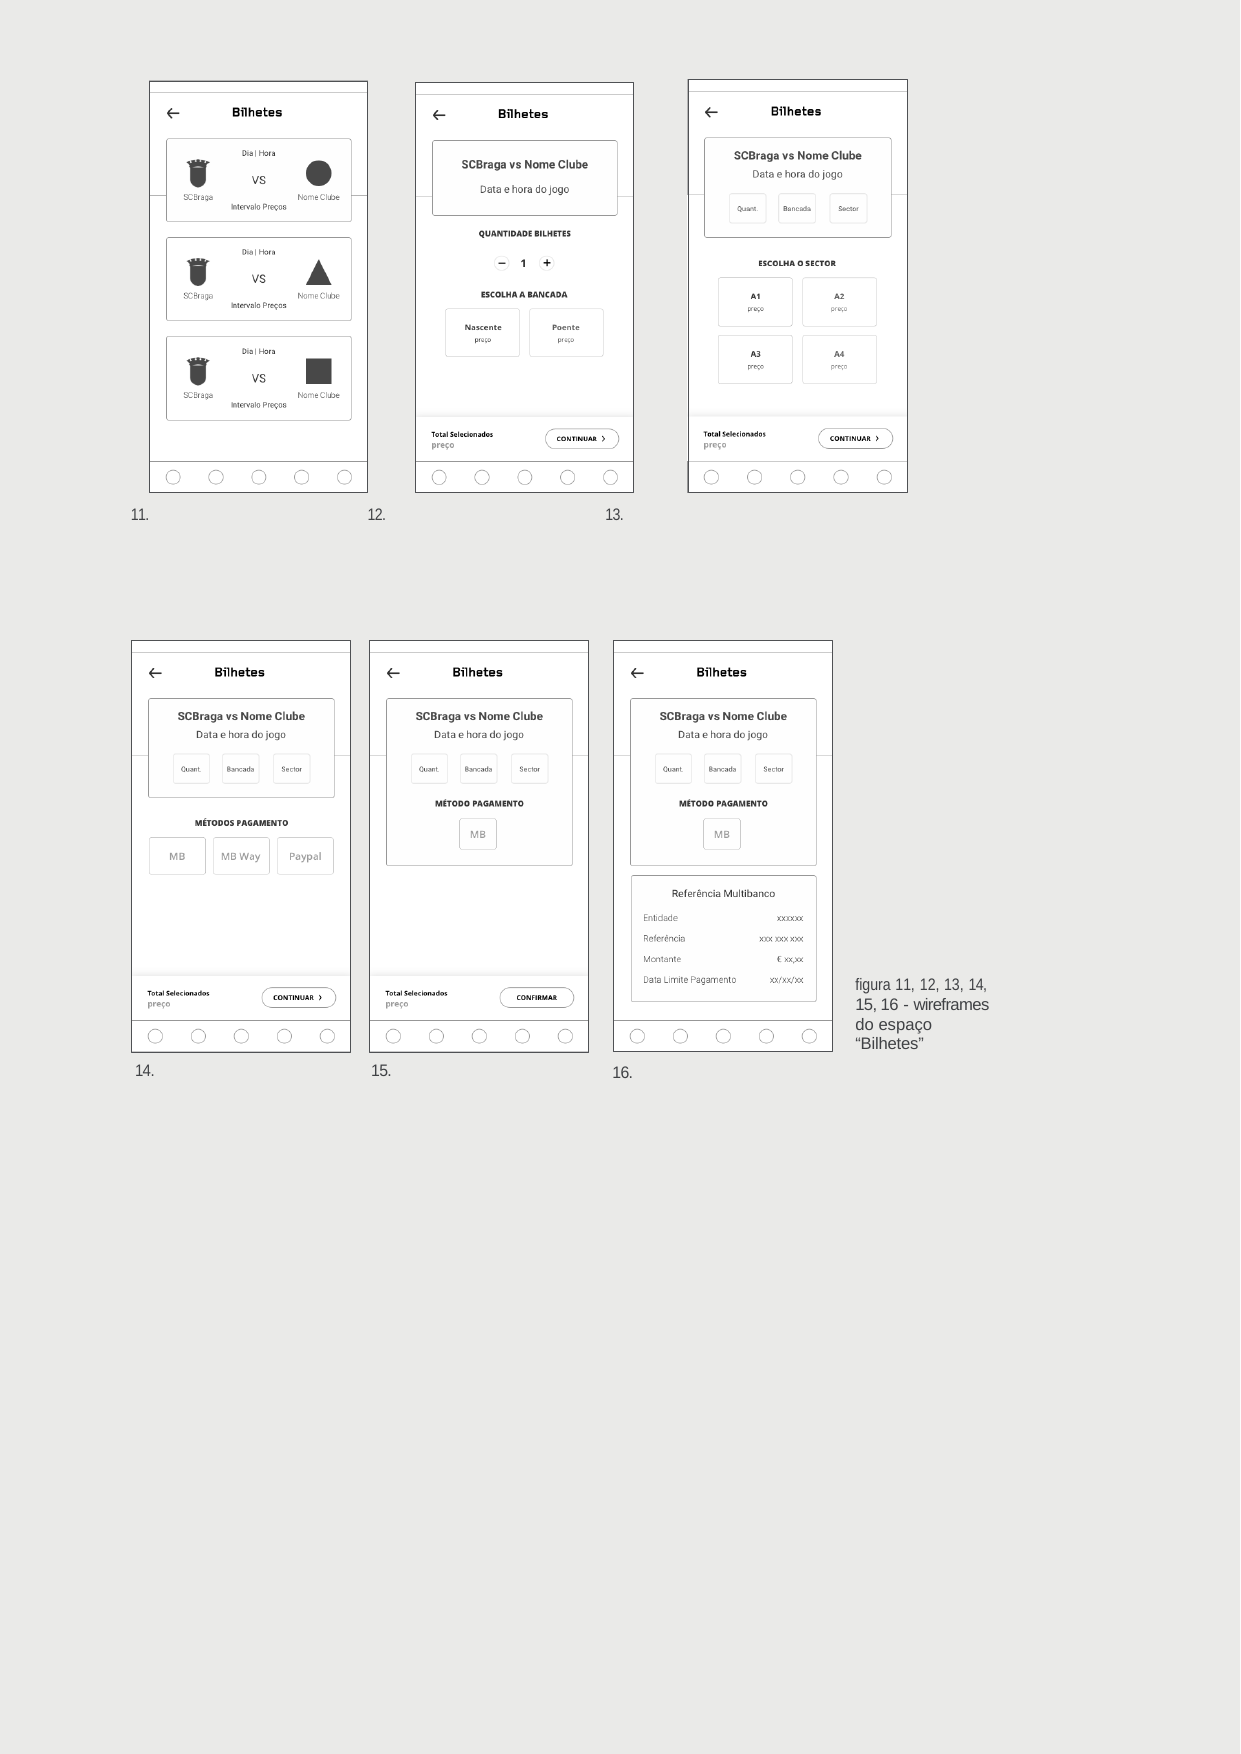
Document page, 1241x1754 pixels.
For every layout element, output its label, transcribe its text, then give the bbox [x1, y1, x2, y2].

picture [614, 641, 832, 1051]
text 15. [237, 1061, 392, 1080]
picture [150, 82, 367, 492]
picture [416, 83, 633, 492]
text 15, 16 - wireframes do espaço “Bilhetes” [855, 994, 998, 1053]
text 14. [0, 1061, 155, 1080]
text 16. [478, 1063, 633, 1082]
text 11. 12. 13. [131, 505, 1240, 524]
picture [132, 641, 350, 1052]
picture [370, 641, 588, 1052]
picture [689, 80, 907, 492]
text figura 11, 12, 13, 14, [855, 974, 1240, 994]
